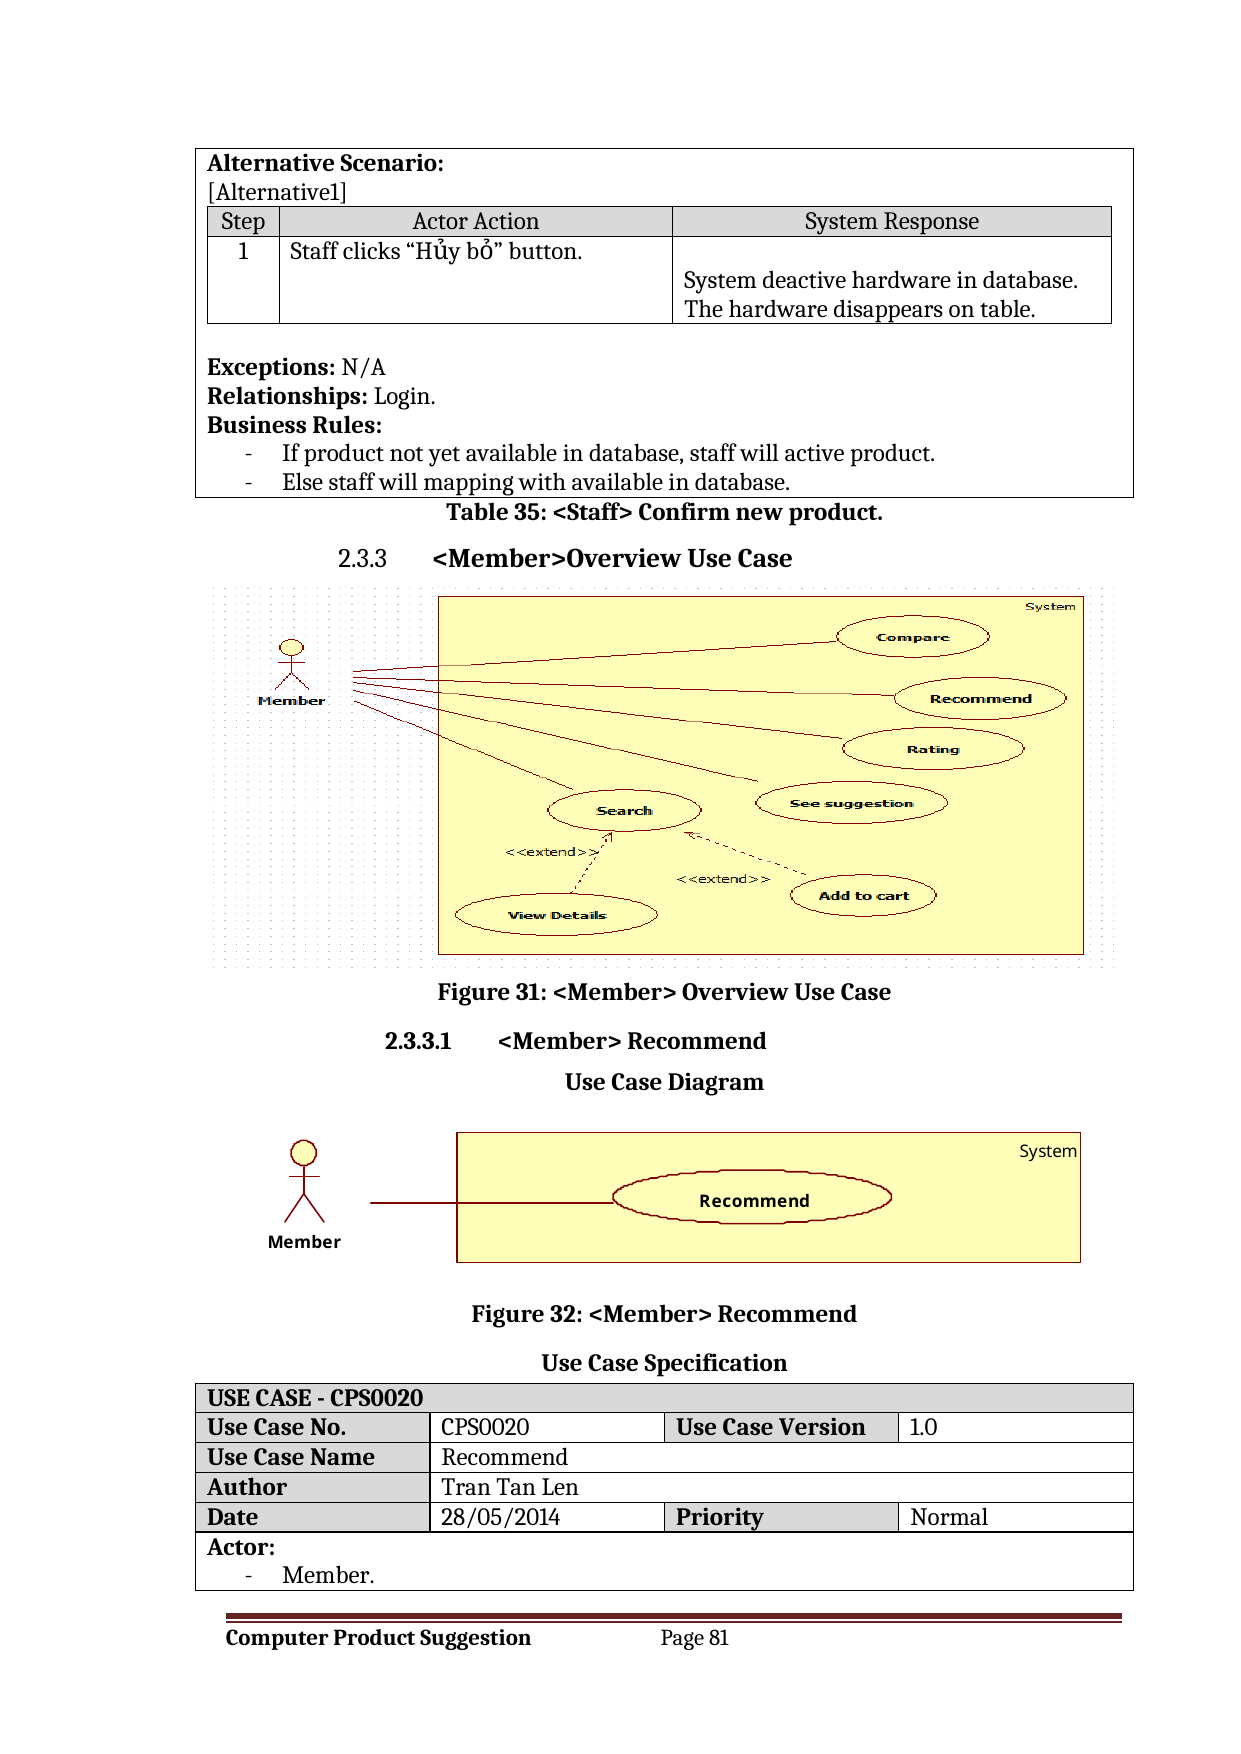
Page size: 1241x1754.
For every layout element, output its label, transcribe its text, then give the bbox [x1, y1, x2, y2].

table_cell Recommend [431, 1443, 1133, 1472]
table_cell 1.0 [899, 1413, 1133, 1442]
table_cell Date [196, 1503, 429, 1531]
table_cell Author [196, 1473, 429, 1502]
table_cell Normal [899, 1503, 1133, 1531]
table_header USE CASE - CPS0020 [196, 1384, 1133, 1412]
table_cell Use Case Name [196, 1443, 429, 1472]
subtitle Table 35: <Staff> Confirm new product. [207, 498, 1122, 527]
table_cell Priority [665, 1503, 898, 1531]
text Figure 31: <Member> Overview Use Case [207, 977, 1122, 1006]
table_cell Use Case No. [196, 1413, 429, 1442]
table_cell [196, 1533, 1133, 1590]
table_cell Tran Tan Len [431, 1473, 1133, 1502]
picture [206, 582, 1122, 974]
table_cell Use Case Version [665, 1413, 898, 1442]
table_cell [196, 149, 1133, 497]
subtitle <Member> Recommend [385, 1027, 1122, 1056]
subtitle <Member>Overview Use Case [338, 543, 1122, 574]
table_cell 28/05/2014 [431, 1503, 664, 1531]
subtitle Use Case Diagram [207, 1068, 1122, 1097]
text Figure 32: <Member> Recommend [207, 1300, 1122, 1328]
table_cell CPS0020 [431, 1413, 664, 1442]
subtitle Use Case Specification [207, 1349, 1122, 1378]
